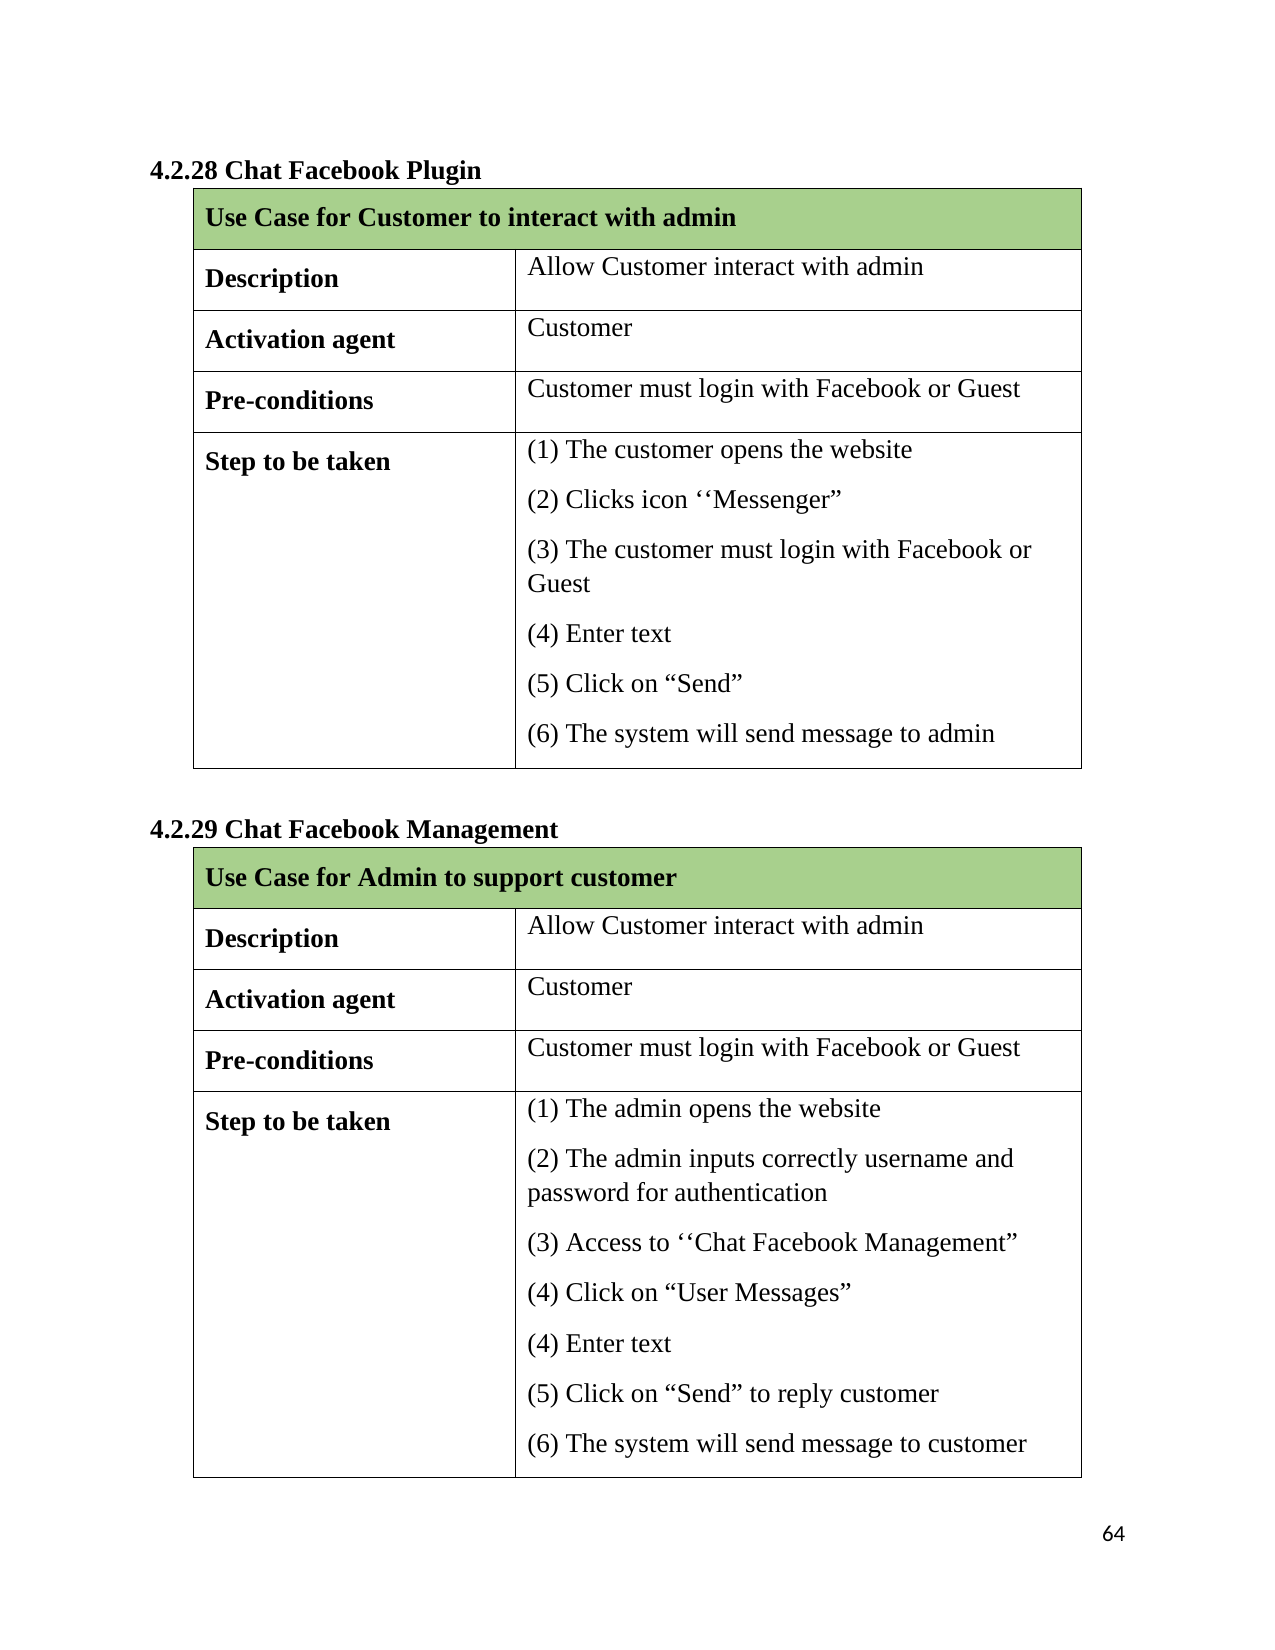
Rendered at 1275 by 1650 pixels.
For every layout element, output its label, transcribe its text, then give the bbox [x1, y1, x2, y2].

table_cell (1) The admin opens the website (2) The admin inputs correctly username and password for authentication (3) Access to ‘‘Chat Facebook Management” (4) Click on “User Messages” (4) Enter text (5) Click on “Send” to reply customer (6) The system will send message to customer [516, 1092, 1081, 1477]
table_cell (1) The customer opens the website (2) Clicks icon ‘‘Messenger” (3) The customer must login with Facebook or Guest (4) Enter text (5) Click on “Send” (6) The system will send message to admin [516, 433, 1081, 767]
subtitle 4.2.29 Chat Facebook Management [150, 813, 1125, 845]
table_cell Description [194, 250, 515, 310]
table_cell Pre-conditions [194, 1031, 515, 1091]
table_cell Activation agent [194, 970, 515, 1030]
table_cell Step to be taken [194, 433, 515, 767]
table_cell Customer [516, 311, 1081, 371]
table_cell Customer [516, 970, 1081, 1030]
table_cell Pre-conditions [194, 372, 515, 432]
subtitle 4.2.28 Chat Facebook Plugin [150, 154, 1125, 185]
table_cell Step to be taken [194, 1092, 515, 1477]
table_header Use Case for Customer to interact with admin [194, 189, 1081, 249]
table_cell Activation agent [194, 311, 515, 371]
table_cell Customer must login with Facebook or Guest [516, 372, 1081, 432]
table_cell Allow Customer interact with admin [516, 250, 1081, 310]
table_cell Description [194, 909, 515, 969]
table_cell Customer must login with Facebook or Guest [516, 1031, 1081, 1091]
table_header Use Case for Admin to support customer [194, 848, 1081, 908]
table_cell Allow Customer interact with admin [516, 909, 1081, 969]
